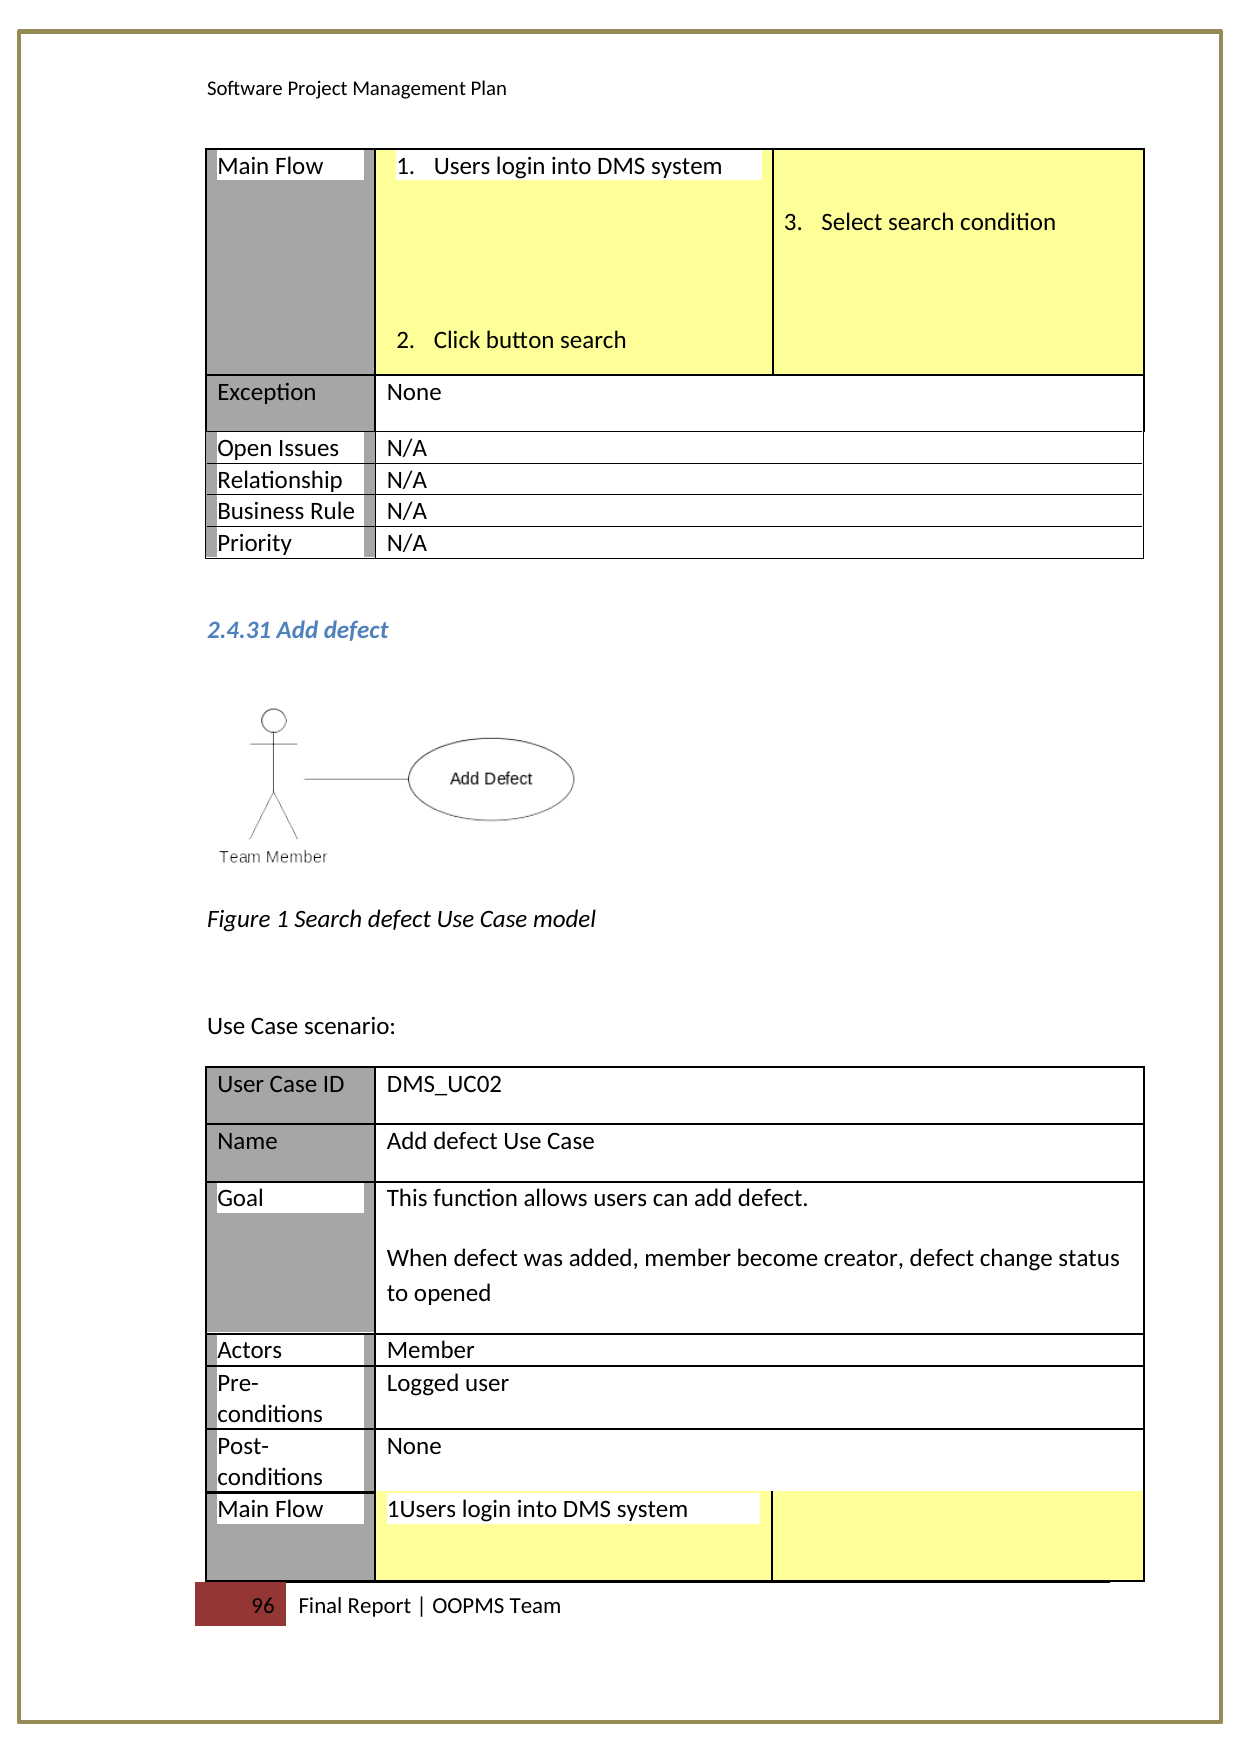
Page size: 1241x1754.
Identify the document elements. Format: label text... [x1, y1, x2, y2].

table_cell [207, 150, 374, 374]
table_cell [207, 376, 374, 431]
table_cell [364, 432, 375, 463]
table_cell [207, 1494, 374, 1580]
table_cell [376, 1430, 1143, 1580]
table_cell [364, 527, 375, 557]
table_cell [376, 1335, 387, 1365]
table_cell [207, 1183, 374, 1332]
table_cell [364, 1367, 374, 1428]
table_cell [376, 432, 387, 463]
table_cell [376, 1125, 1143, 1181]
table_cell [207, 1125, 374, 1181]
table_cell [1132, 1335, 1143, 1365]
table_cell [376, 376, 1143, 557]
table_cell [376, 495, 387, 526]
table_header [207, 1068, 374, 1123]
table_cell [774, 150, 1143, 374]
subtitle 2.4.31 Add defect [207, 614, 1122, 645]
text Use Case scenario: [207, 1010, 1122, 1041]
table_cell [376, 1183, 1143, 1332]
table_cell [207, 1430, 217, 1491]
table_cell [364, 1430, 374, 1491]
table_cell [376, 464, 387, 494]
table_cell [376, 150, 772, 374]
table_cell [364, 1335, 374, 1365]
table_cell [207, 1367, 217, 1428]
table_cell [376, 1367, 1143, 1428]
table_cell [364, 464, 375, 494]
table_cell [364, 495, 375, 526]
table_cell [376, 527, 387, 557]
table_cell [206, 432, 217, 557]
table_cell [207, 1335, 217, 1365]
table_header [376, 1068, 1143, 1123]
